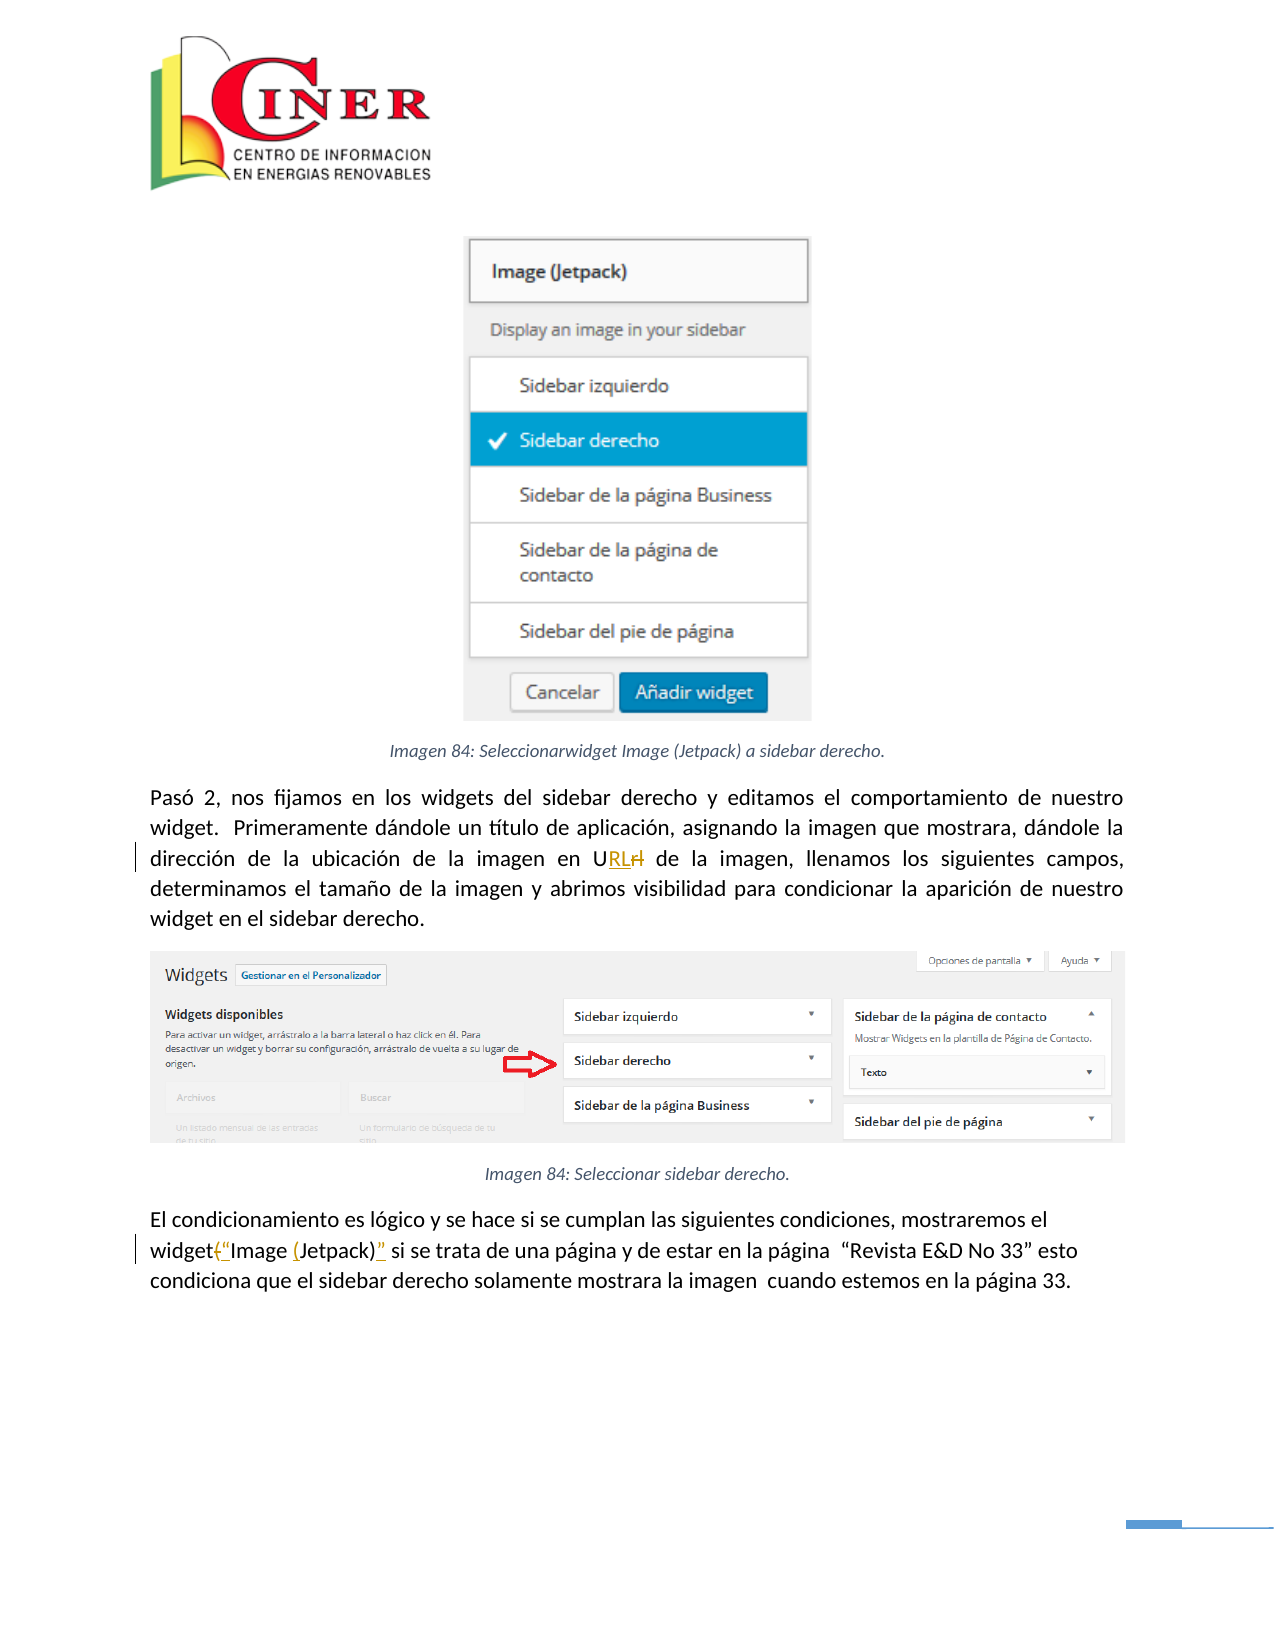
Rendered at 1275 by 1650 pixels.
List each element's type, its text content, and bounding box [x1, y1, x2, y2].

text Imagen 84: Seleccionarwidget Image (Jetpack) a sidebar derecho. [150, 739, 1125, 762]
text Pasó 2, nos fijamos en los widgets del sidebar derecho y editamos el comportamiento de nuestro widget. Primeramente dándole un título de aplicación, asignando la imagen que mostrara, dándole la dirección de la ubicación de la imagen en U de la imagen, llenamos los siguientes campos, determinamos el tamaño de la imagen y abrimos visibilidad para condicionar la aparición de nuestro widget en el sidebar derecho. [150, 783, 1125, 932]
text El condicionamiento es lógico y se hace si se cumplan las siguientes condiciones, mostraremos el widgetImage Jetpack) si se trata de una página y de estar en la página “Revista E&D No 33” esto condiciona que el sidebar derecho solamente mostrara la imagen cuando estemos en la página 33. [150, 1206, 1125, 1294]
picture [150, 36, 432, 193]
picture [150, 951, 1125, 1143]
picture [463, 236, 812, 721]
text Imagen 84: Seleccionar sidebar derecho. [150, 1162, 1125, 1185]
